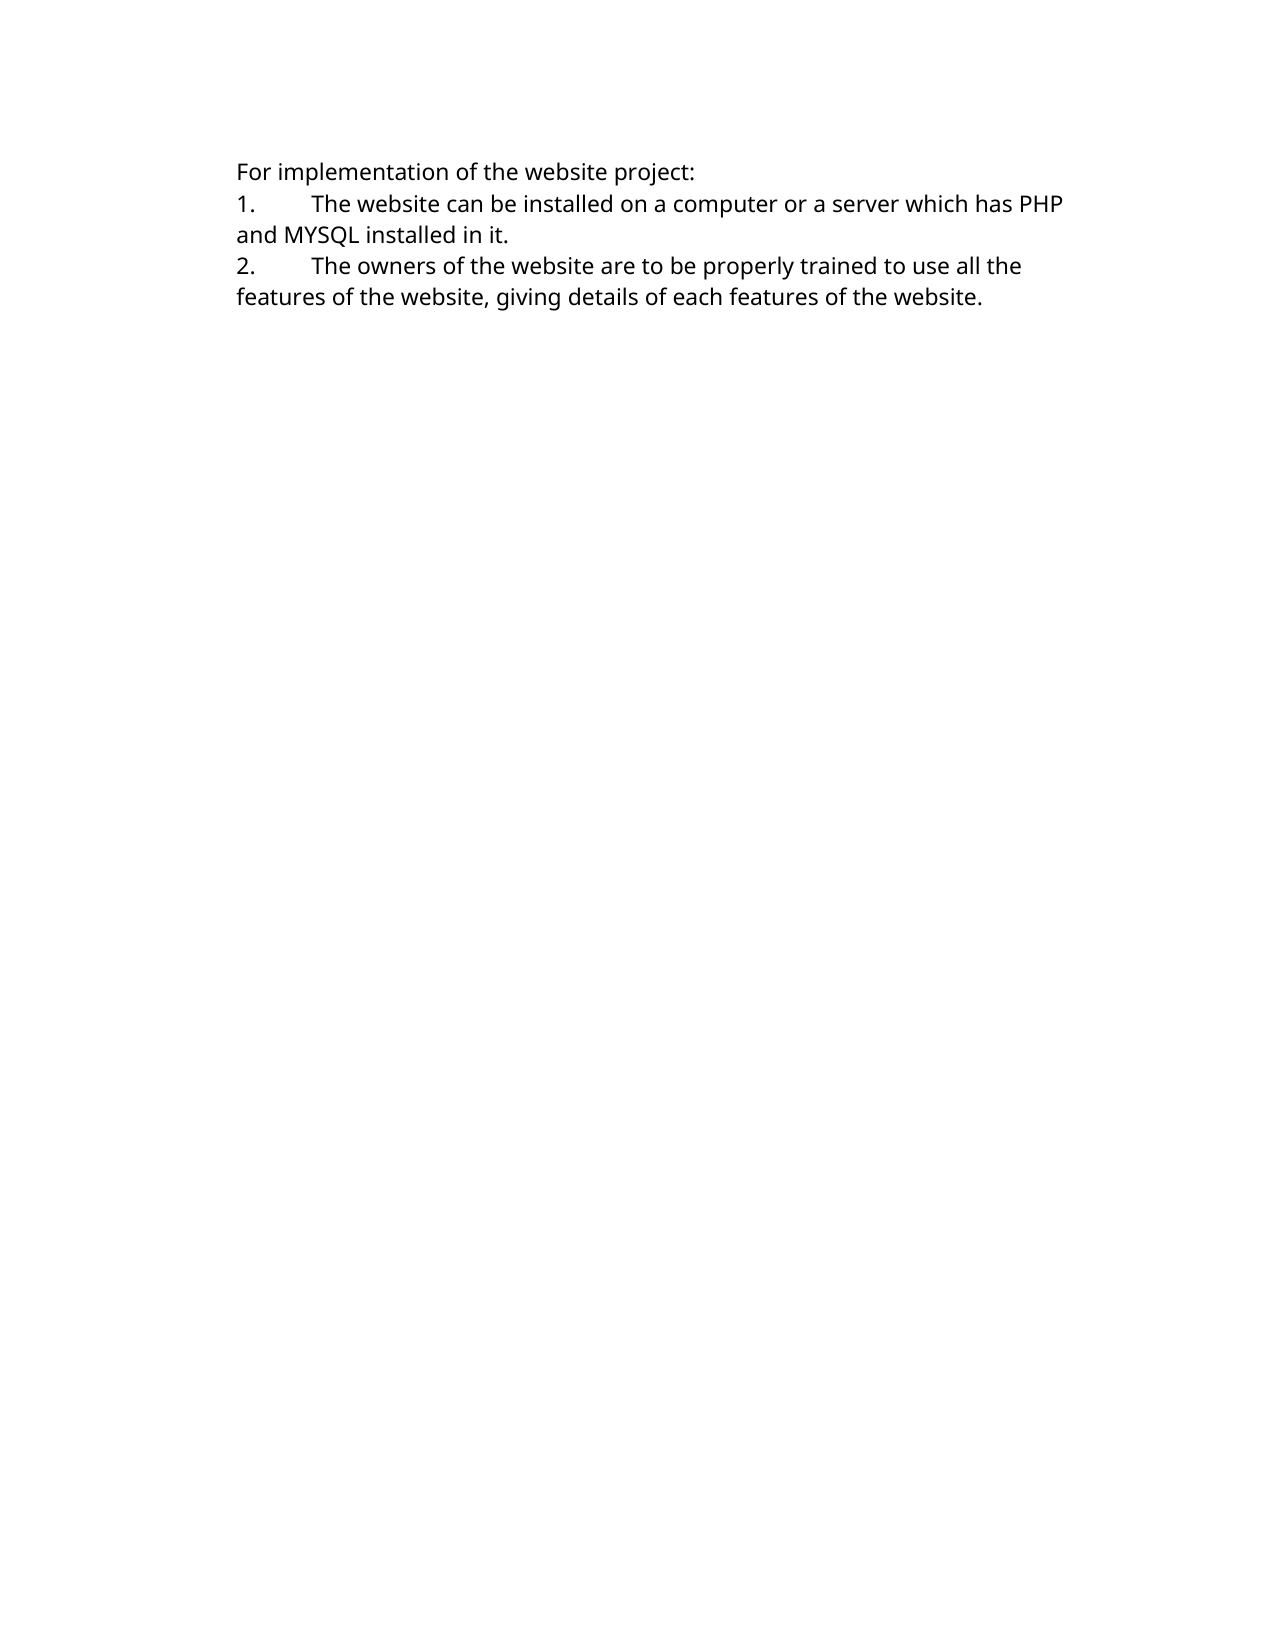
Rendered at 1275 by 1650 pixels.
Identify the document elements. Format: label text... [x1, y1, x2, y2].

list The website can be installed on a computer or a server which has PHP and MYSQL installed in it. [236, 187, 1075, 250]
list The owners of the website are to be properly trained to use all the features of the website, giving details of each features of the website. [236, 250, 1092, 312]
text For implementation of the website project: [236, 156, 1189, 187]
